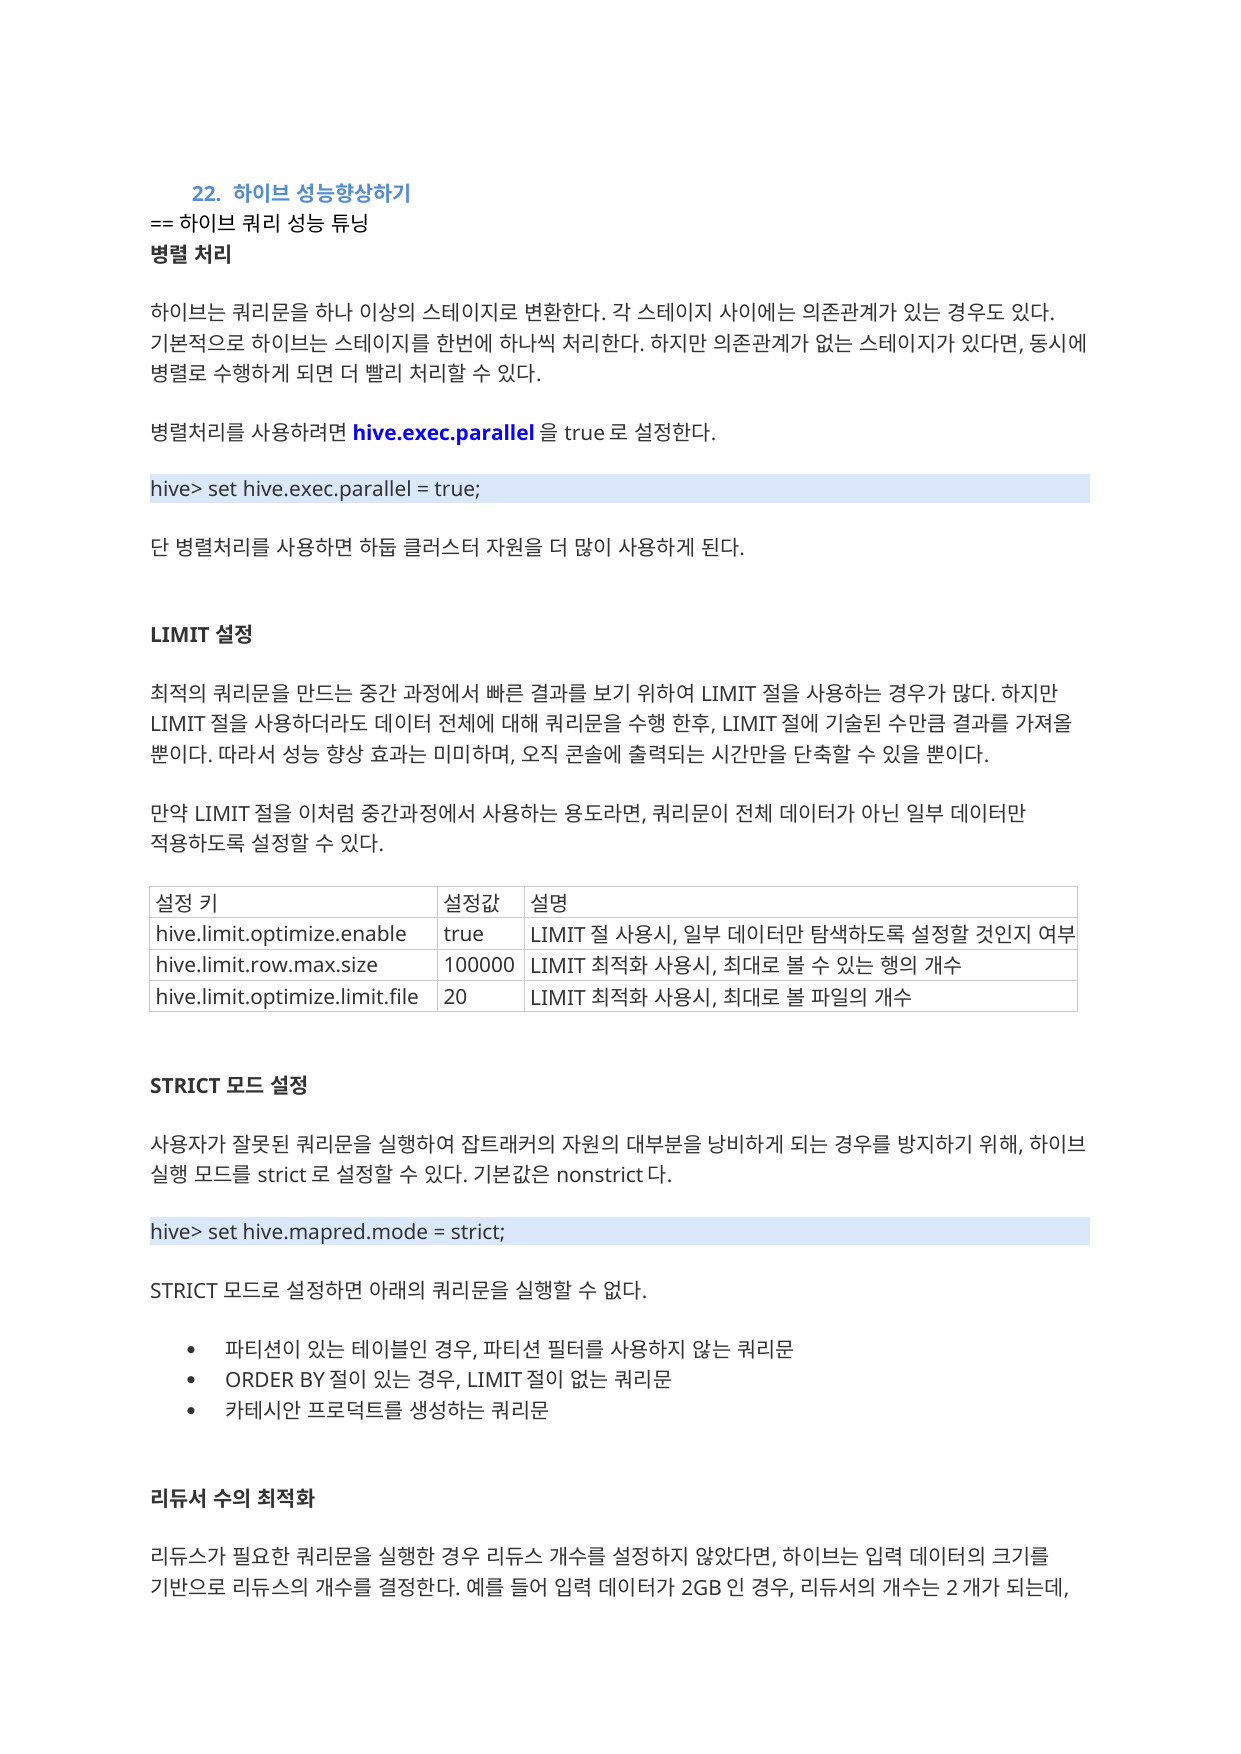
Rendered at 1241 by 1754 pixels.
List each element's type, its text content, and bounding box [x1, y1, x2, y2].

table_cell hive.limit.optimize.limit.file [150, 981, 437, 1011]
table_cell 100000 [438, 950, 524, 980]
text 만약 LIMIT절을 이처럼 중간과정에서 사용하는 용도라면, 쿼리문이 전체 데이터가 아닌 일부 데이터만 적용하도록 설정할 수 있다. [150, 797, 1090, 857]
text 하이브는 쿼리문을 하나 이상의 스테이지로 변환한다. 각 스테이지 사이에는 의존관계가 있는 경우도 있다. 기본적으로 하이브는 스테이지를 한번에 하나씩 처리한다. 하지만 의존관계가 없는 스테이지가 있다면, 동시에 병렬로 수행하게 되면 더 빨리 처리할 수 있다. [150, 296, 1090, 387]
table_cell true [438, 918, 524, 948]
text STRICT 모드 설정 [150, 1069, 1090, 1099]
text 병렬 처리 [150, 238, 1090, 268]
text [150, 1540, 1090, 1601]
list 카테시안 프로덕트를 생성하는 쿼리문 [187, 1394, 1090, 1424]
table_cell hive.limit.row.max.size [150, 950, 437, 980]
text == 하이브 쿼리 성능 튜닝 [150, 207, 1090, 238]
text 단 병렬처리를 사용하면 하둡 클러스터 자원을 더 많이 사용하게 된다. [150, 531, 1090, 562]
list 파티션이 있는 테이블인 경우, 파티션 필터를 사용하지 않는 쿼리문 [187, 1333, 1090, 1364]
table_cell LIMIT 최적화 사용시, 최대로 볼 수 있는 행의 개수 [525, 950, 1077, 980]
table_cell 20 [438, 981, 524, 1011]
list ORDER BY절이 있는 경우, LIMIT절이 없는 쿼리문 [187, 1364, 1090, 1394]
table_cell hive.limit.optimize.enable [150, 918, 437, 948]
table_header 설명 [525, 887, 1077, 917]
text LIMIT 설정 [150, 619, 1090, 649]
subtitle 하이브 성능향상하기 [192, 177, 1090, 207]
text STRICT 모드로 설정하면 아래의 쿼리문을 실행할 수 없다. [150, 1274, 1090, 1304]
table_header 설정 키 [150, 887, 437, 917]
text 병렬처리를 사용하려면 hive.exec.parallel을 true로 설정한다. [150, 416, 1090, 446]
text 리듀서 수의 최적화 [150, 1482, 1090, 1512]
text 최적의 쿼리문을 만드는 중간 과정에서 빠른 결과를 보기 위하여 LIMIT 절을 사용하는 경우가 많다. 하지만 LIMIT절을 사용하더라도 데이터 전체에 대해 쿼리문을 수행 한후, LIMIT절에 기술된 수만큼 결과를 가져올 뿐이다. 따라서 성능 향상 효과는 미미하며, 오직 콘솔에 출력되는 시간만을 단축할 수 있을 뿐이다. [150, 677, 1090, 768]
table_cell LIMIT 최적화 사용시, 최대로 볼 파일의 개수 [525, 981, 1077, 1011]
table_cell LIMIT절 사용시, 일부 데이터만 탐색하도록 설정할 것인지 여부 [525, 918, 1077, 948]
text hive> set hive.exec.parallel = true; [150, 474, 1090, 503]
table_header 설정값 [438, 887, 524, 917]
text 사용자가 잘못된 쿼리문을 실행하여 잡트래커의 자원의 대부분을 낭비하게 되는 경우를 방지하기 위해, 하이브 실행 모드를 strict로 설정할 수 있다. 기본값은 nonstrict다. [150, 1128, 1090, 1188]
text hive> set hive.mapred.mode = strict; [150, 1217, 1090, 1245]
